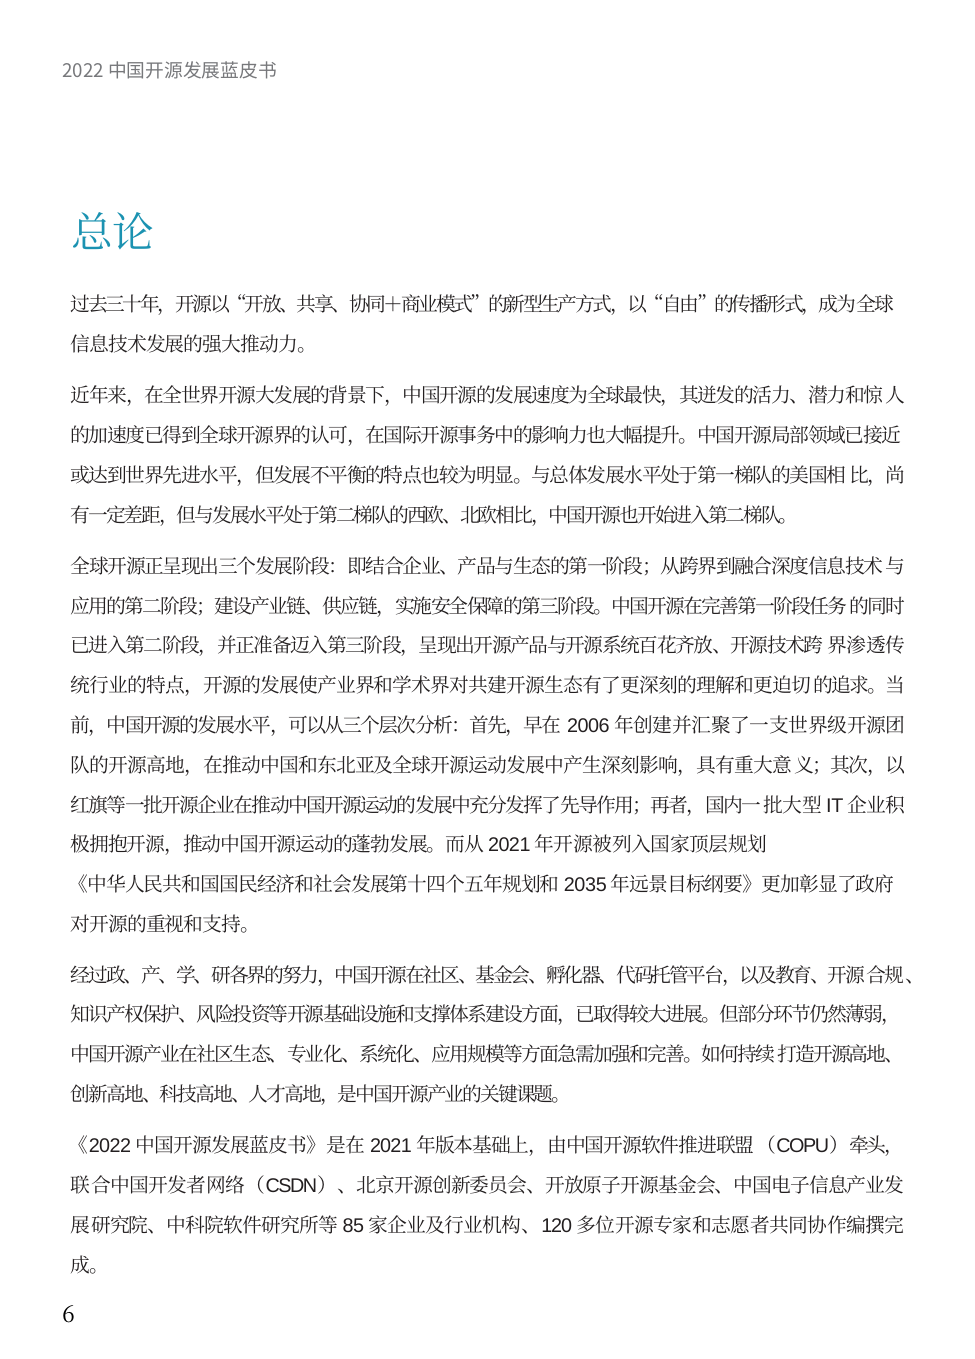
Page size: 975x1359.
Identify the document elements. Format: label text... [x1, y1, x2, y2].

text 《2022中国开源发展蓝皮书》是在2021年版本基础上，由中国开源软件推进联盟（COPU）牵头，联合中国开发者网络（CSDN）、北京开源创新委员会、开放原子开源基金会、中国电子信息产业发展研究院、中科院软件研究所等85家企业及行业机构、120多位开源专家和志愿者共同协作编撰完成。 [68, 1130, 904, 1278]
text 经过政、产、学、研各界的努力，中国开源在社区、基金会、孵化器、代码托管平台，以及教育、开源合规、知识产权保护、风险投资等开源基础设施和支撑体系建设方面，已取得较大进展。但部分环节仍然薄弱，中国开源产业在社区生态、专业化、系统化、应用规模等方面急需加强和完善。如何持续打造开源高地、创新高地、科技高地、人才高地，是中国开源产业的关键课题。 [71, 959, 905, 1107]
text 全球开源正呈现出三个发展阶段：即结合企业、产品与生态的第一阶段；从跨界到融合深度信息技术与应用的第二阶段；建设产业链、供应链，实施安全保障的第三阶段。中国开源在完善第一阶段任务的同时已进入第二阶段，并正准备迈入第三阶段，呈现出开源产品与开源系统百花齐放、开源技术跨界渗透传统行业的特点，开源的发展使产业界和学术界对共建开源生态有了更深刻的理解和更迫切的追求。当前，中国开源的发展水平，可以从三个层次分析：首先，早在2006年创建并汇聚了一支世界级开源团队的开源高地，在推动中国和东北亚及全球开源运动发展中产生深刻影响，具有重大意义；其次，以红旗等一批开源企业在推动中国开源运动的发展中充分发挥了先导作用；再者，国内一批大型IT企业积极拥抱开源，推动中国开源运动的蓬勃发展。而从2021年开源被列入国家顶层规划 [70, 551, 905, 857]
text 过去三十年，开源以“开放、共享、协同＋商业模式”的新型生产方式，以“自由”的传播形式，成为全球信息技术发展的强大推动力。 [71, 289, 905, 357]
text 总论 [71, 199, 950, 259]
text 近年来，在全世界开源大发展的背景下，中国开源的发展速度为全球最快，其迸发的活力、潜力和惊人的加速度已得到全球开源界的认可，在国际开源事务中的影响力也大幅提升。中国开源局部领域已接近或达到世界先进水平，但发展不平衡的特点也较为明显。与总体发展水平处于第一梯队的美国相比，尚有一定差距，但与发展水平处于第二梯队的西欧、北欧相比，中国开源也开始进入第二梯队。 [70, 380, 905, 528]
text 《中华人民共和国国民经济和社会发展第十四个五年规划和2035年远景目标纲要》更加彰显了政府对开源的重视和支持。 [68, 869, 904, 937]
